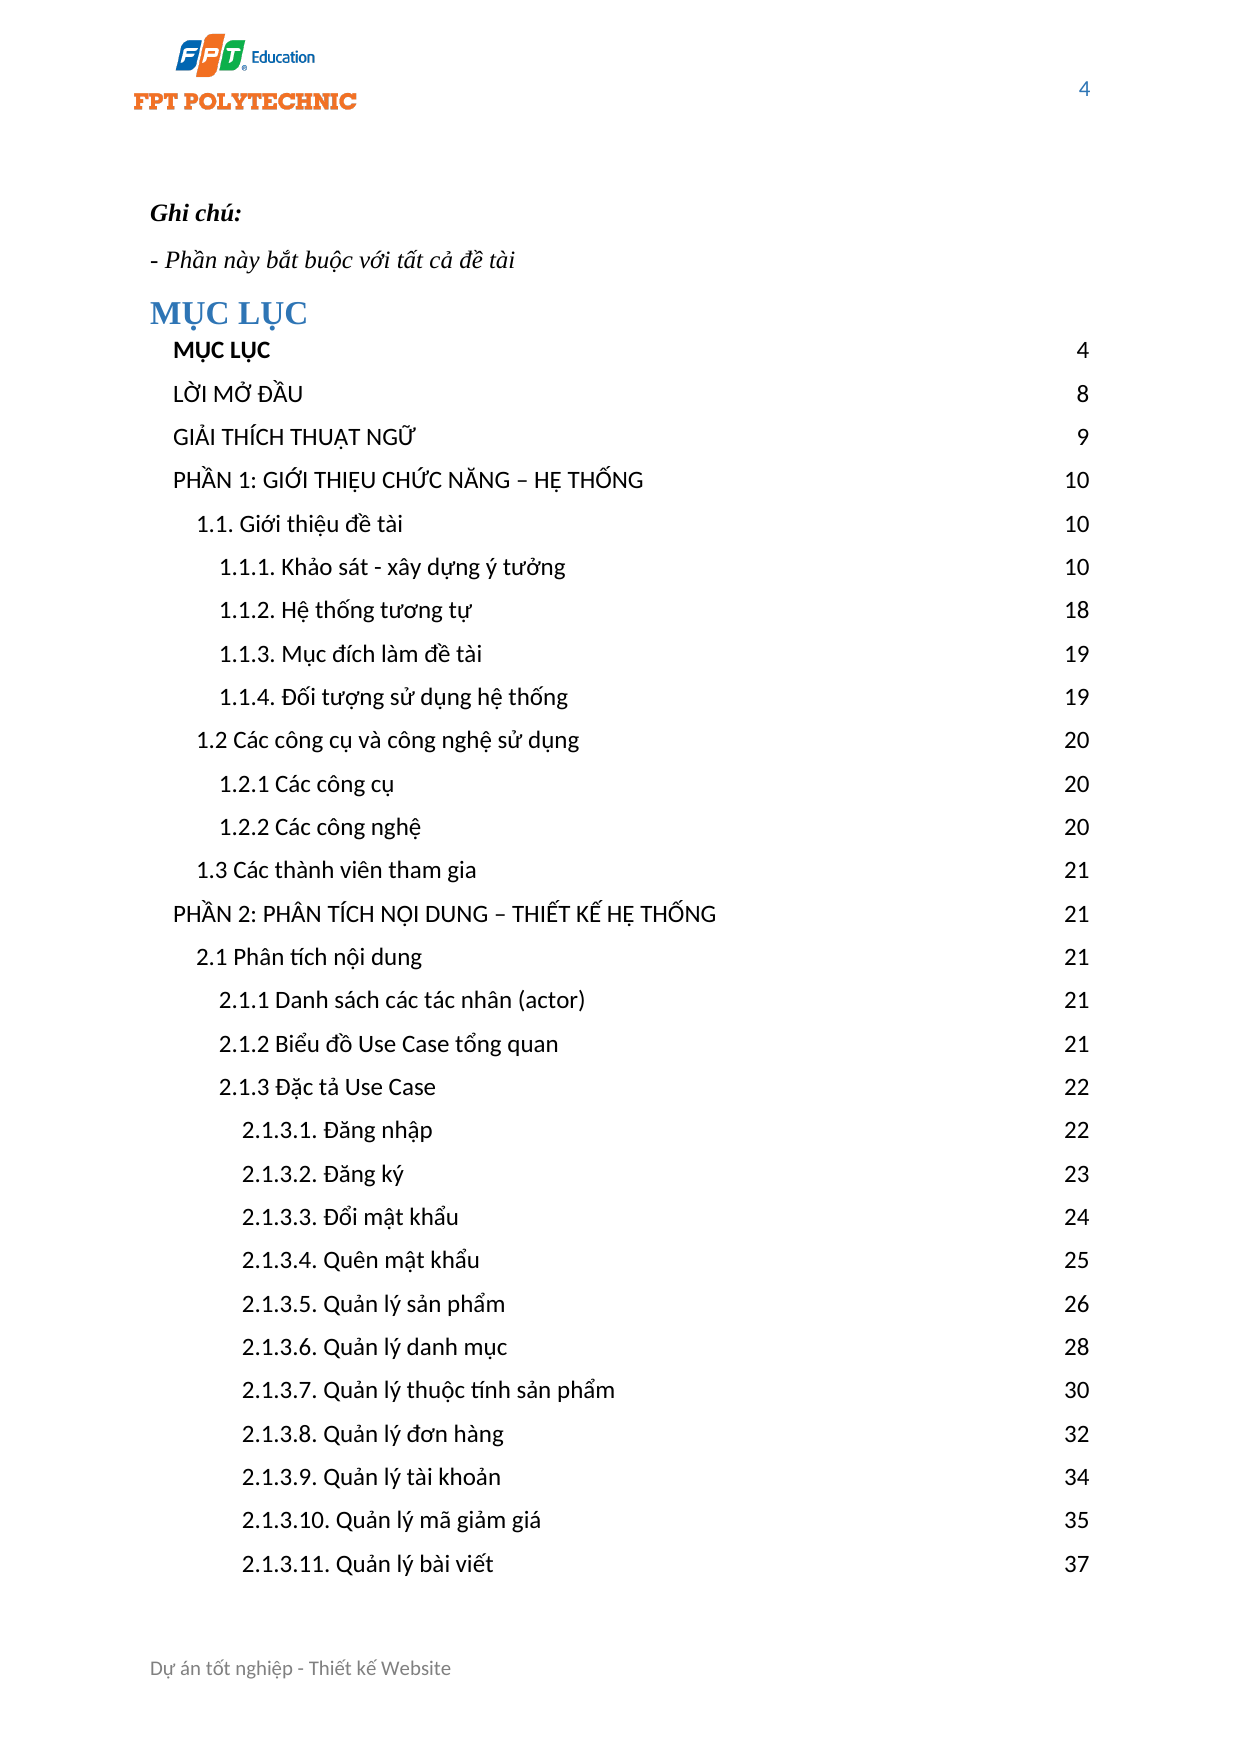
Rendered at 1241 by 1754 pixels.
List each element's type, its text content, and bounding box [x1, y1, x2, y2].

text - Phần này bắt buộc với tất cả đề tài [150, 245, 1120, 274]
subtitle MỤC LỤC [150, 293, 1090, 331]
picture [126, 26, 364, 117]
text Ghi chú: [150, 198, 1120, 226]
